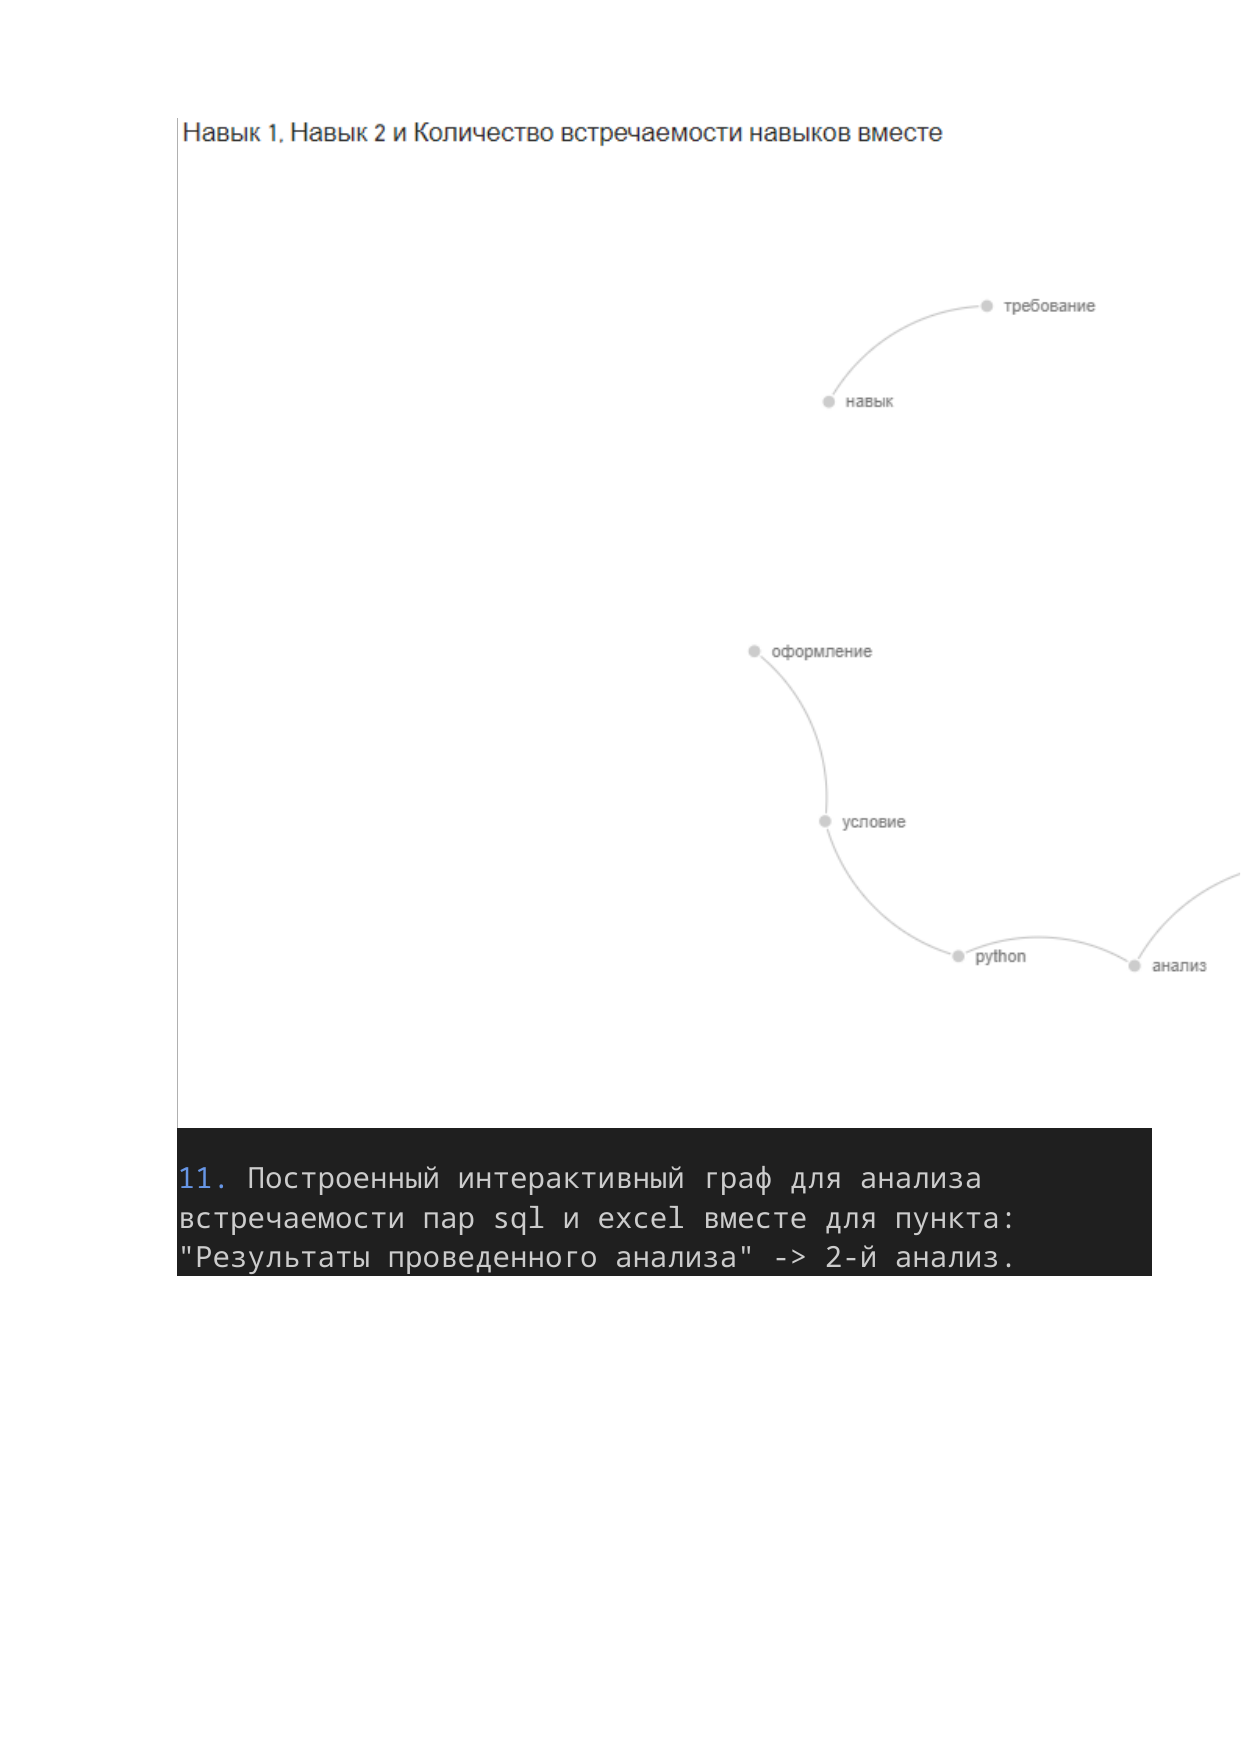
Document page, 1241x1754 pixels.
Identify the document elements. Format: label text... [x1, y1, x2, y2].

picture [177, 118, 1241, 1128]
text 11. Построенный интерактивный граф для анализа встречаемости пар sql и excel вместе для пункта: "Результаты проведенного анализа" -> 2-й анализ. [177, 1157, 1152, 1276]
